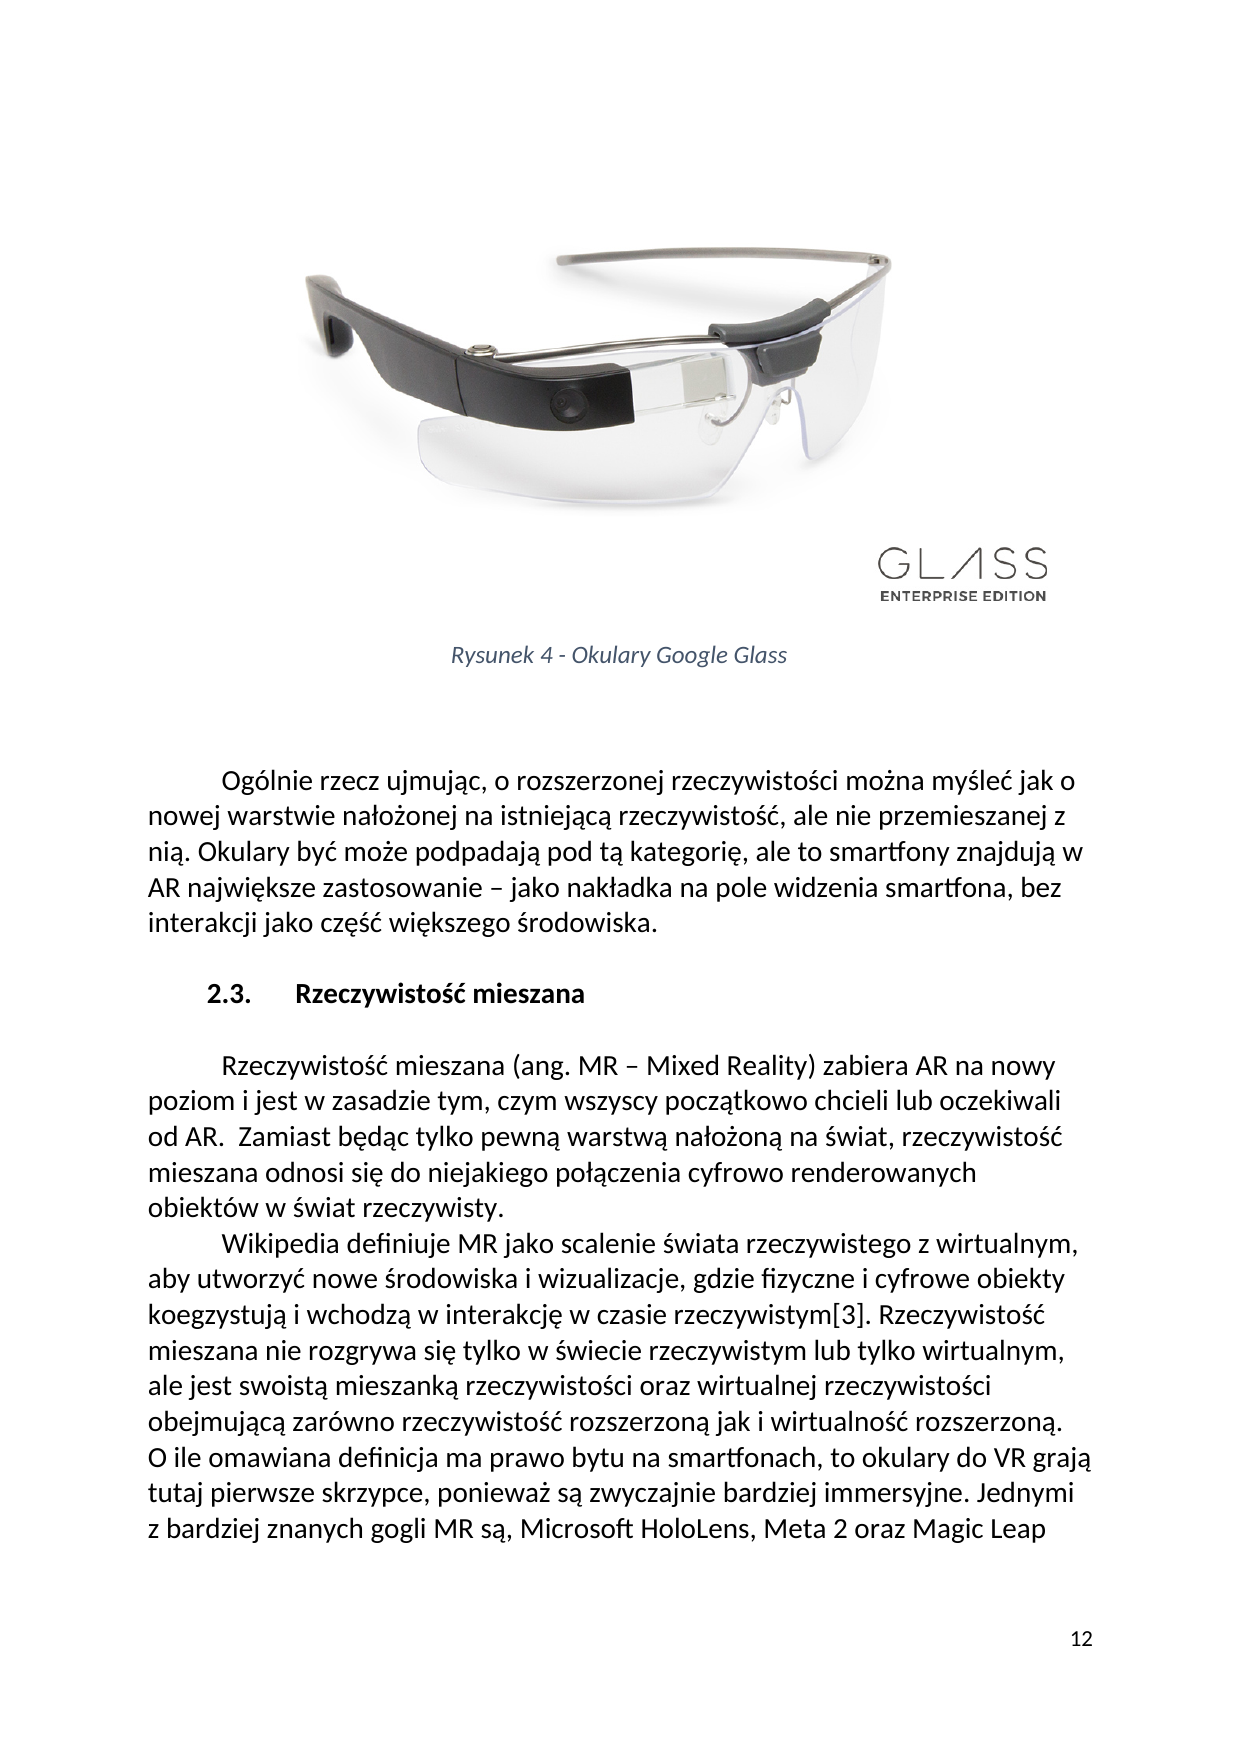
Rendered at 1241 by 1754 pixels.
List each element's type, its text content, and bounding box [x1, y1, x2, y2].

picture [147, 147, 1085, 640]
list Rzeczywistość mieszana [207, 976, 1093, 1011]
text Rysunek 4 - Okulary Google Glass [148, 639, 1093, 670]
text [148, 1439, 1093, 1546]
text Rzeczywistość mieszana (ang. MR – Mixed Reality) zabiera AR na nowy poziom i jest w zasadzie tym, czym wszyscy początkowo chcieli lub oczekiwali od AR. Zamiast będąc tylko pewną warstwą nałożoną na świat, rzeczywistość mieszana odnosi się do niejakiego połączenia cyfrowo renderowanych obiektów w świat rzeczywisty. [148, 1047, 1093, 1225]
text Wikipedia definiuje MR jako scalenie świata rzeczywistego z wirtualnym, aby utworzyć nowe środowiska i wizualizacje, gdzie fizyczne i cyfrowe obiekty koegzystują i wchodzą w interakcję w czasie rzeczywistym[3]. Rzeczywistość mieszana nie rozgrywa się tylko w świecie rzeczywistym lub tylko wirtualnym, ale jest swoistą mieszanką rzeczywistości oraz wirtualnej rzeczywistości obejmującą zarówno rzeczywistość rozszerzoną jak i wirtualność rozszerzoną. [148, 1225, 1093, 1439]
text Ogólnie rzecz ujmując, o rozszerzonej rzeczywistości można myśleć jak o nowej warstwie nałożonej na istniejącą rzeczywistość, ale nie przemieszanej z nią. Okulary być może podpadają pod tą kategorię, ale to smartfony znajdują w AR największe zastosowanie – jako nakładka na pole widzenia smartfona, bez interakcji jako część większego środowiska. [148, 762, 1093, 940]
